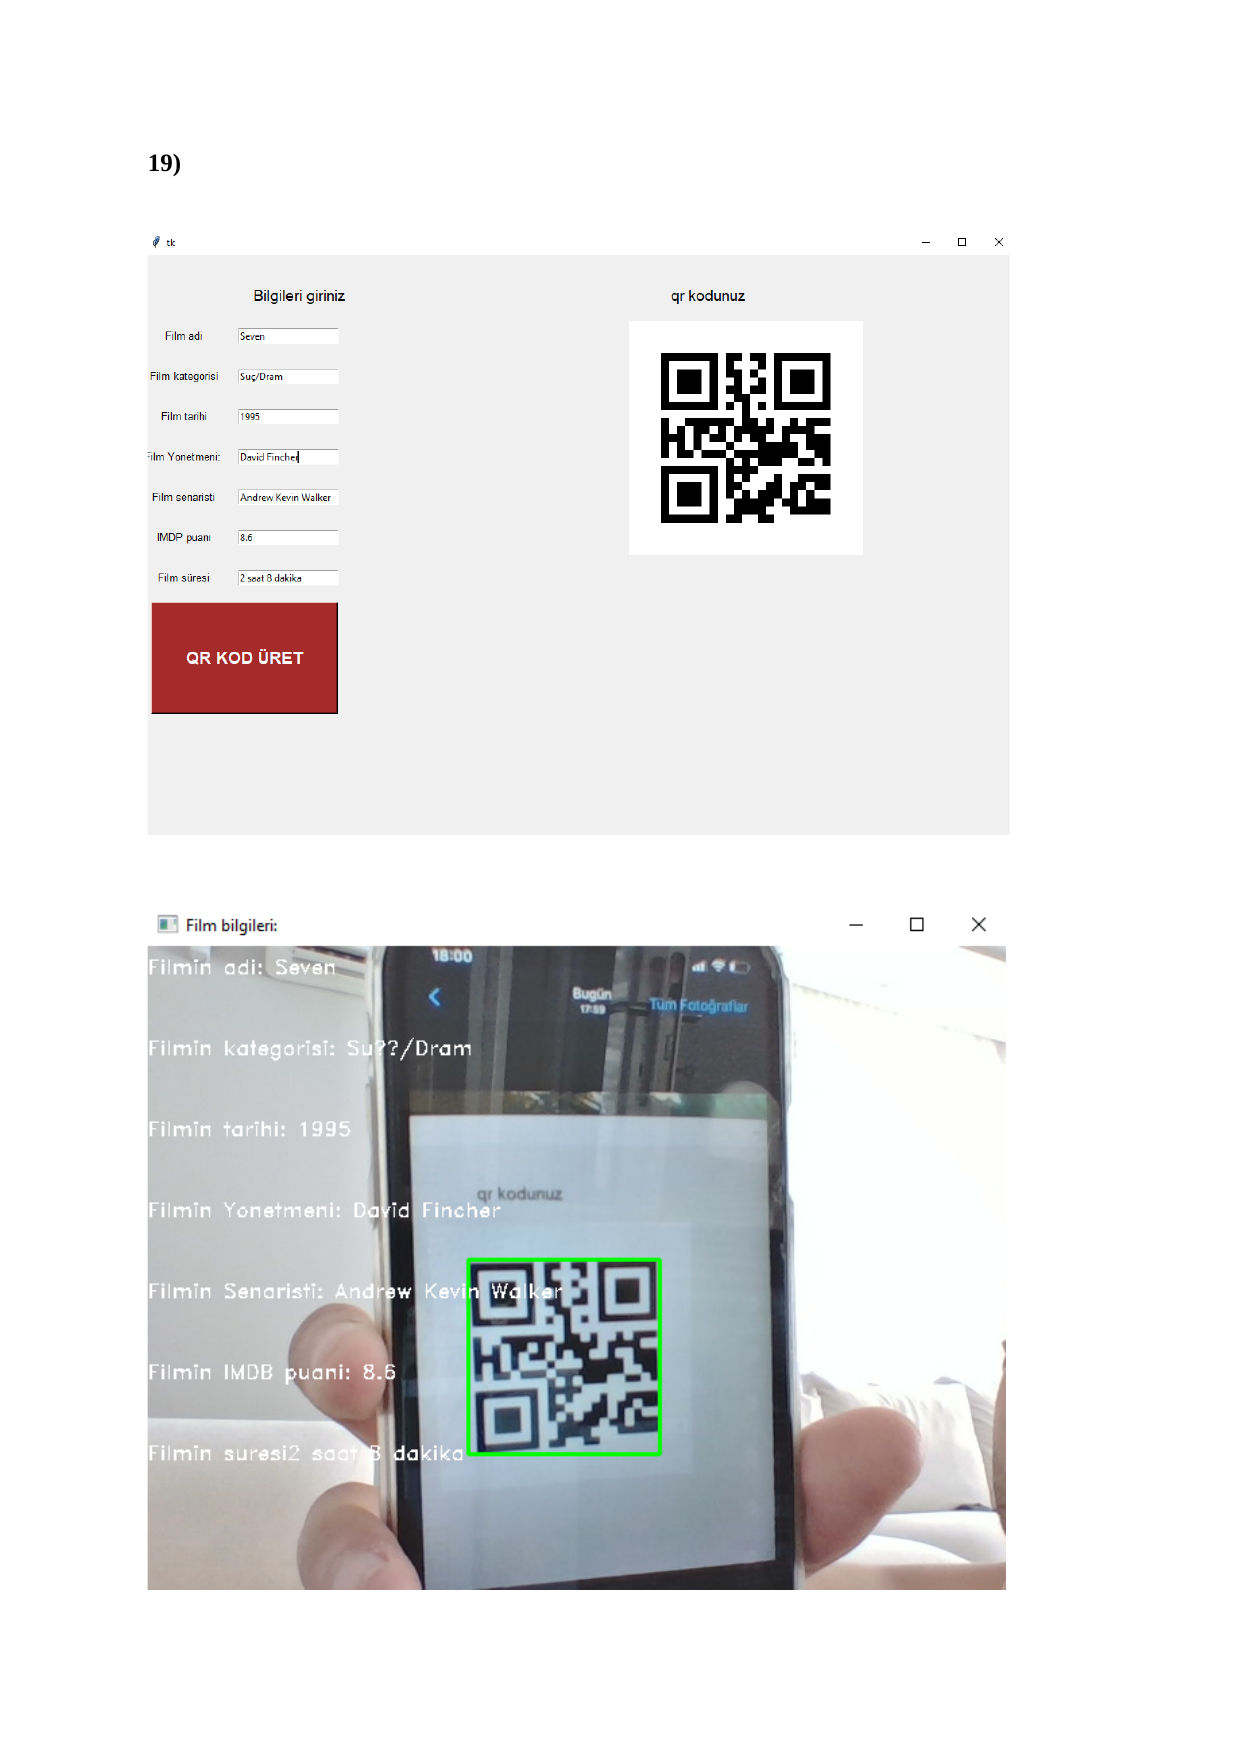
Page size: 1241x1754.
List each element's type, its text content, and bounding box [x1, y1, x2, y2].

picture [147, 907, 1006, 1590]
picture [147, 232, 1010, 835]
text 19) [148, 148, 945, 232]
